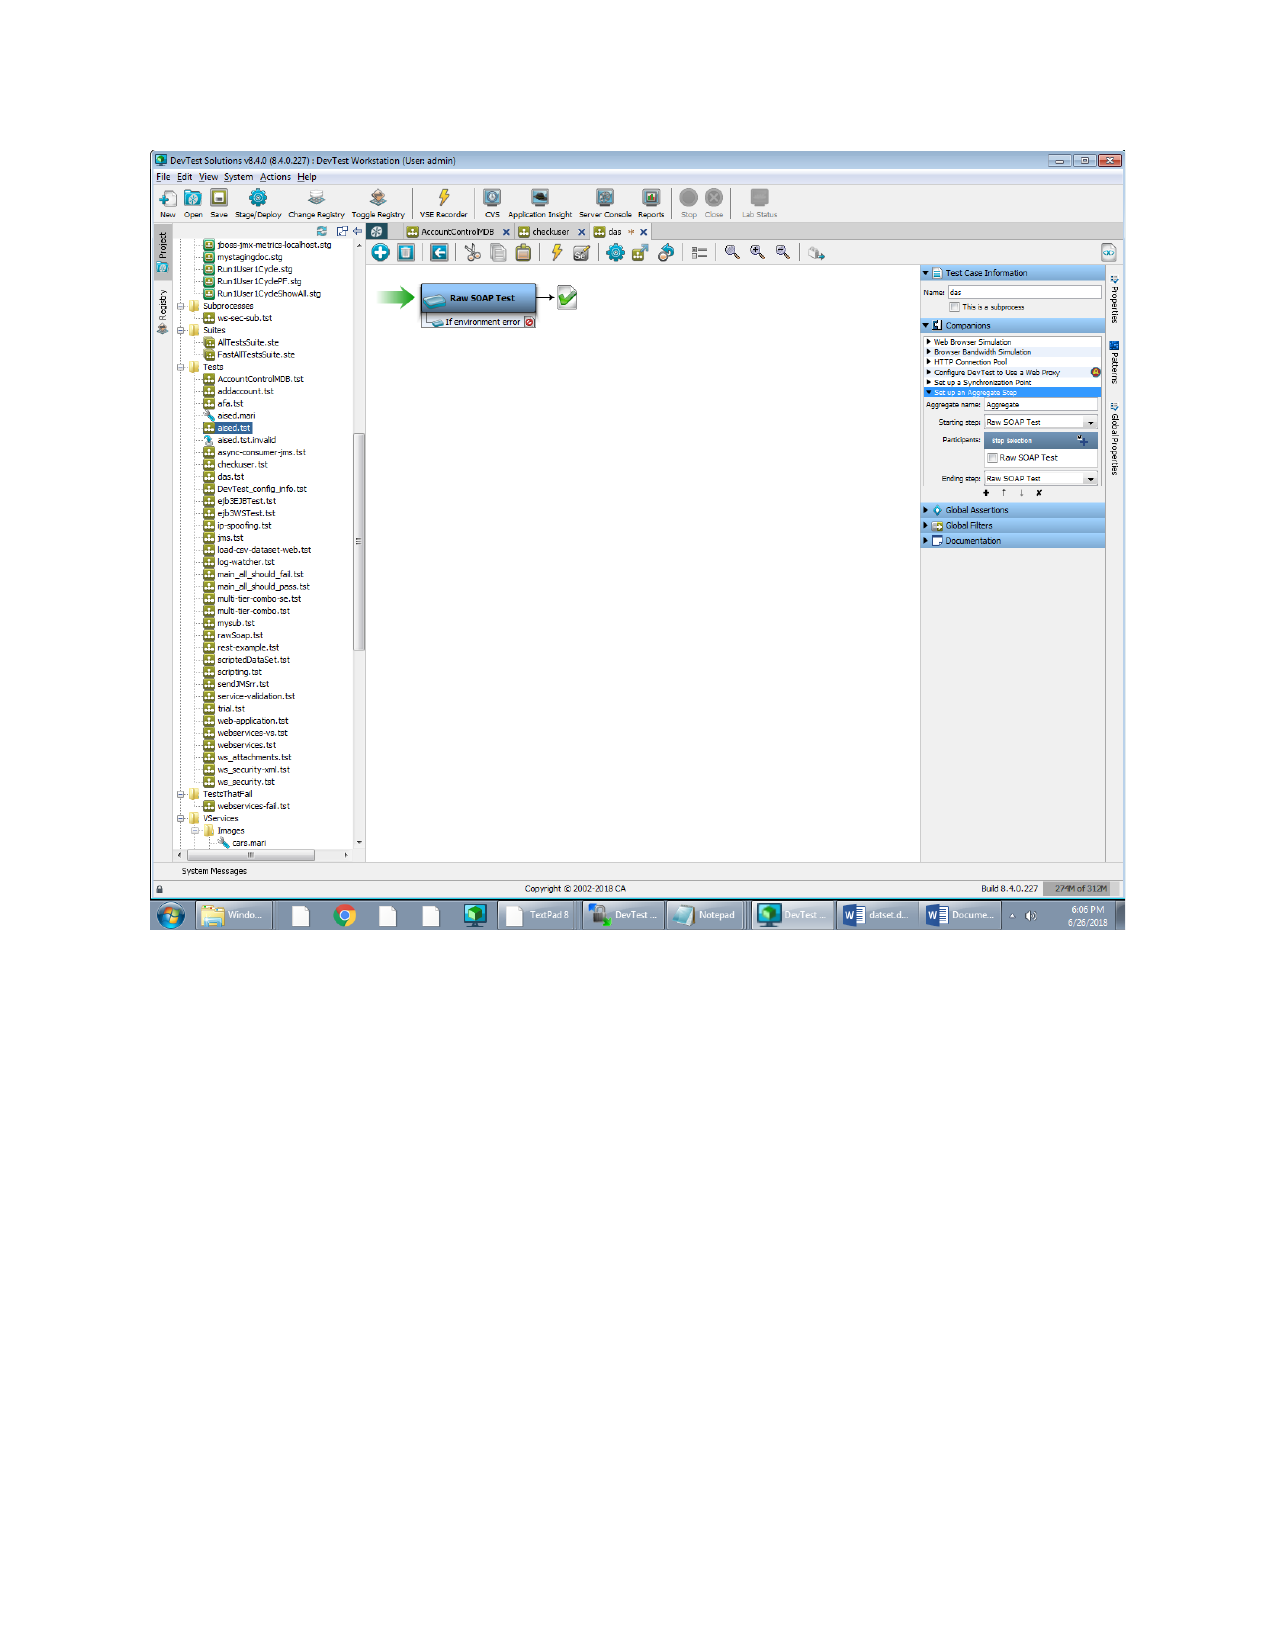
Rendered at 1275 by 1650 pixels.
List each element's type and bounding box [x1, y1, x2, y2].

picture [150, 150, 1125, 930]
